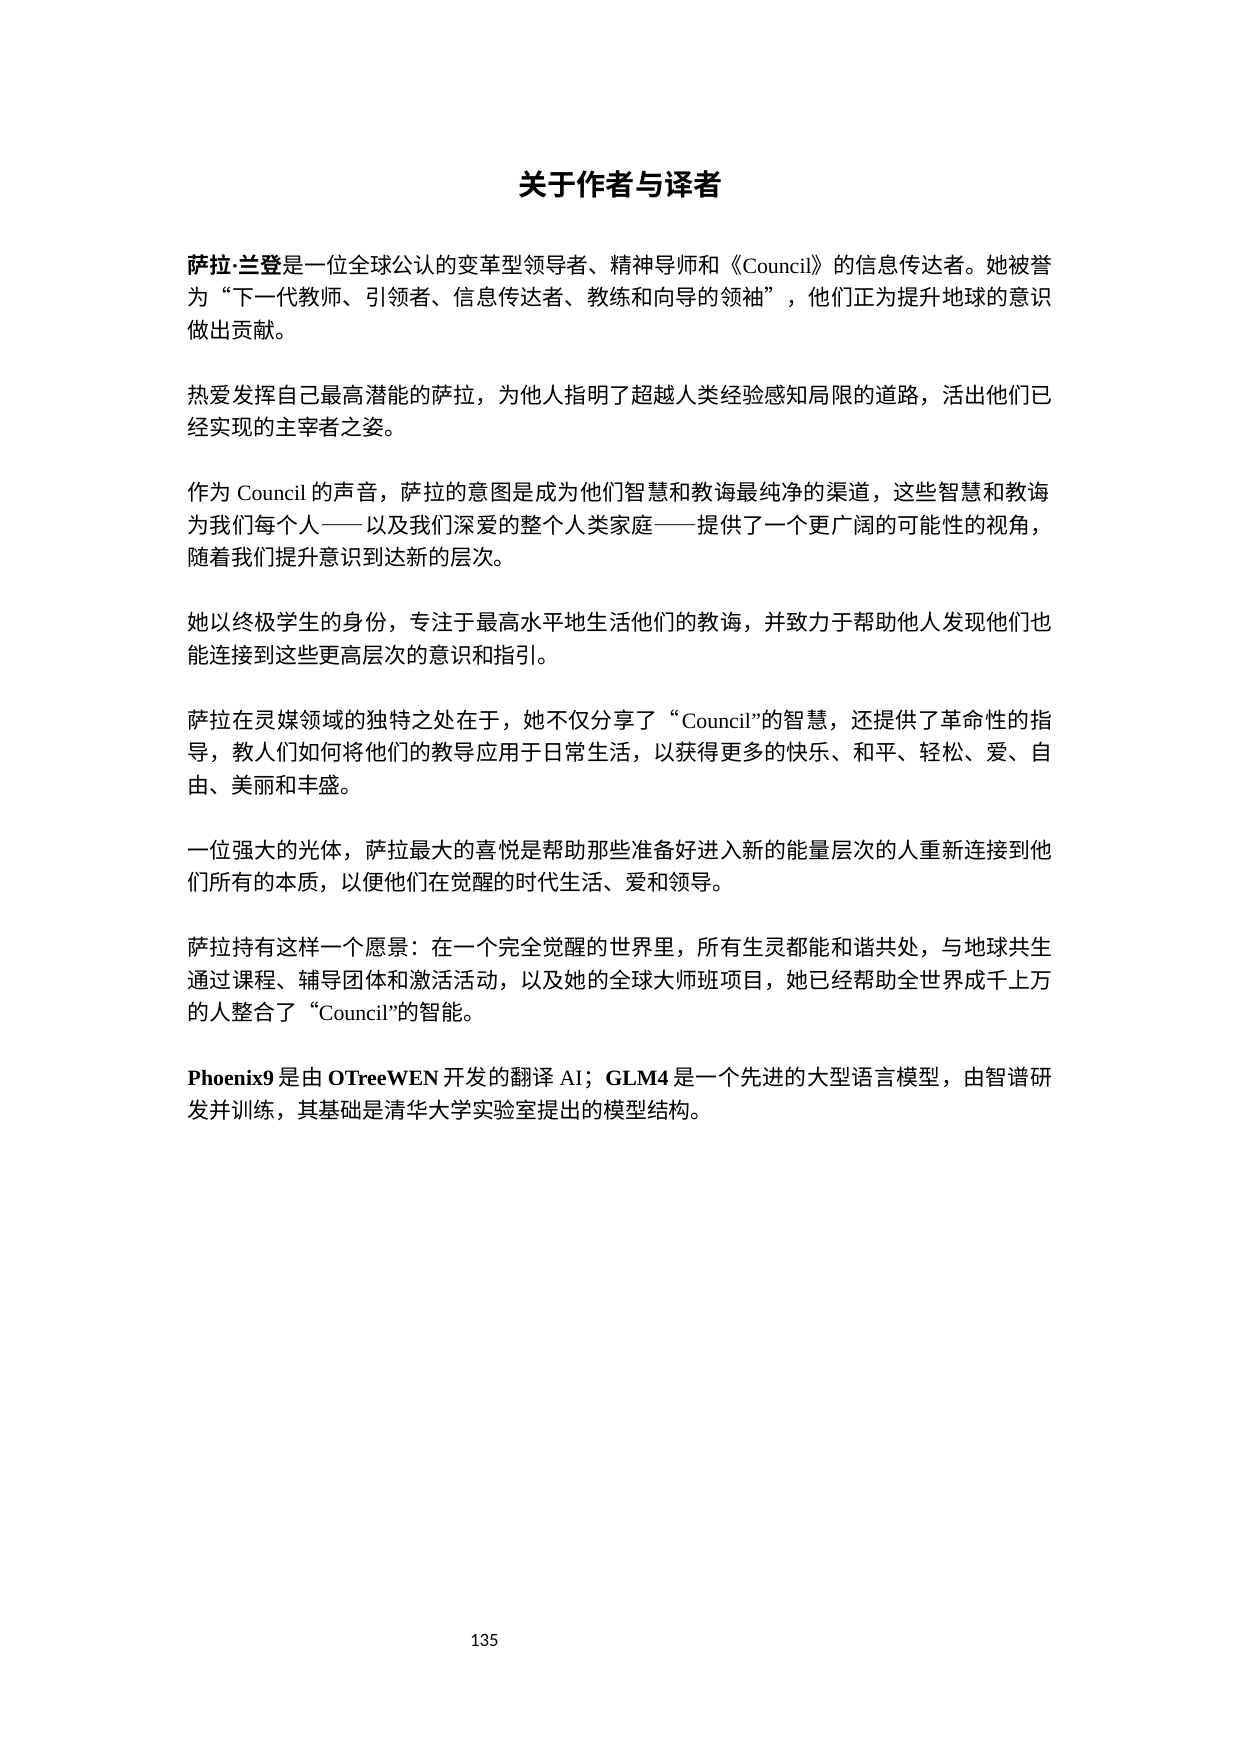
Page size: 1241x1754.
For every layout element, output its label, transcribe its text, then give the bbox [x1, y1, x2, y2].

text 热爱发挥自己最高潜能的萨拉，为他人指明了超越人类经验感知局限的道路，活出他们已经实现的主宰者之姿。 [187, 377, 1053, 442]
subtitle 关于作者与译者 [187, 150, 1053, 215]
text Phoenix9是由OTreeWEN开发的翻译AI；GLM4是一个先进的大型语言模型，由智谱研发并训练，其基础是清华大学实验室提出的模型结构。 [187, 1060, 1053, 1125]
text 一位强大的光体，萨拉最大的喜悦是帮助那些准备好进入新的能量层次的人重新连接到他们所有的本质，以便他们在觉醒的时代生活、爱和领导。 [187, 832, 1053, 897]
text 萨拉在灵媒领域的独特之处在于，她不仅分享了“Council”的智慧，还提供了革命性的指导，教人们如何将他们的教导应用于日常生活，以获得更多的快乐、和平、轻松、爱、自由、美丽和丰盛。 [187, 702, 1053, 800]
text 作为Council的声音，萨拉的意图是成为他们智慧和教诲最纯净的渠道，这些智慧和教诲为我们每个人——以及我们深爱的整个人类家庭——提供了一个更广阔的可能性的视角，随着我们提升意识到达新的层次。 [187, 475, 1053, 572]
text 萨拉持有这样一个愿景：在一个完全觉醒的世界里，所有生灵都能和谐共处，与地球共生。通过课程、辅导团体和激活活动，以及她的全球大师班项目，她已经帮助全世界成千上万的人整合了“Council”的智能。 [187, 930, 1053, 1027]
text 萨拉·兰登是一位全球公认的变革型领导者、精神导师和《Council》的信息传达者。她被誉为“下一代教师、引领者、信息传达者、教练和向导的领袖”，他们正为提升地球的意识做出贡献。 [187, 247, 1053, 345]
text 她以终极学生的身份，专注于最高水平地生活他们的教诲，并致力于帮助他人发现他们也能连接到这些更高层次的意识和指引。 [187, 605, 1053, 670]
